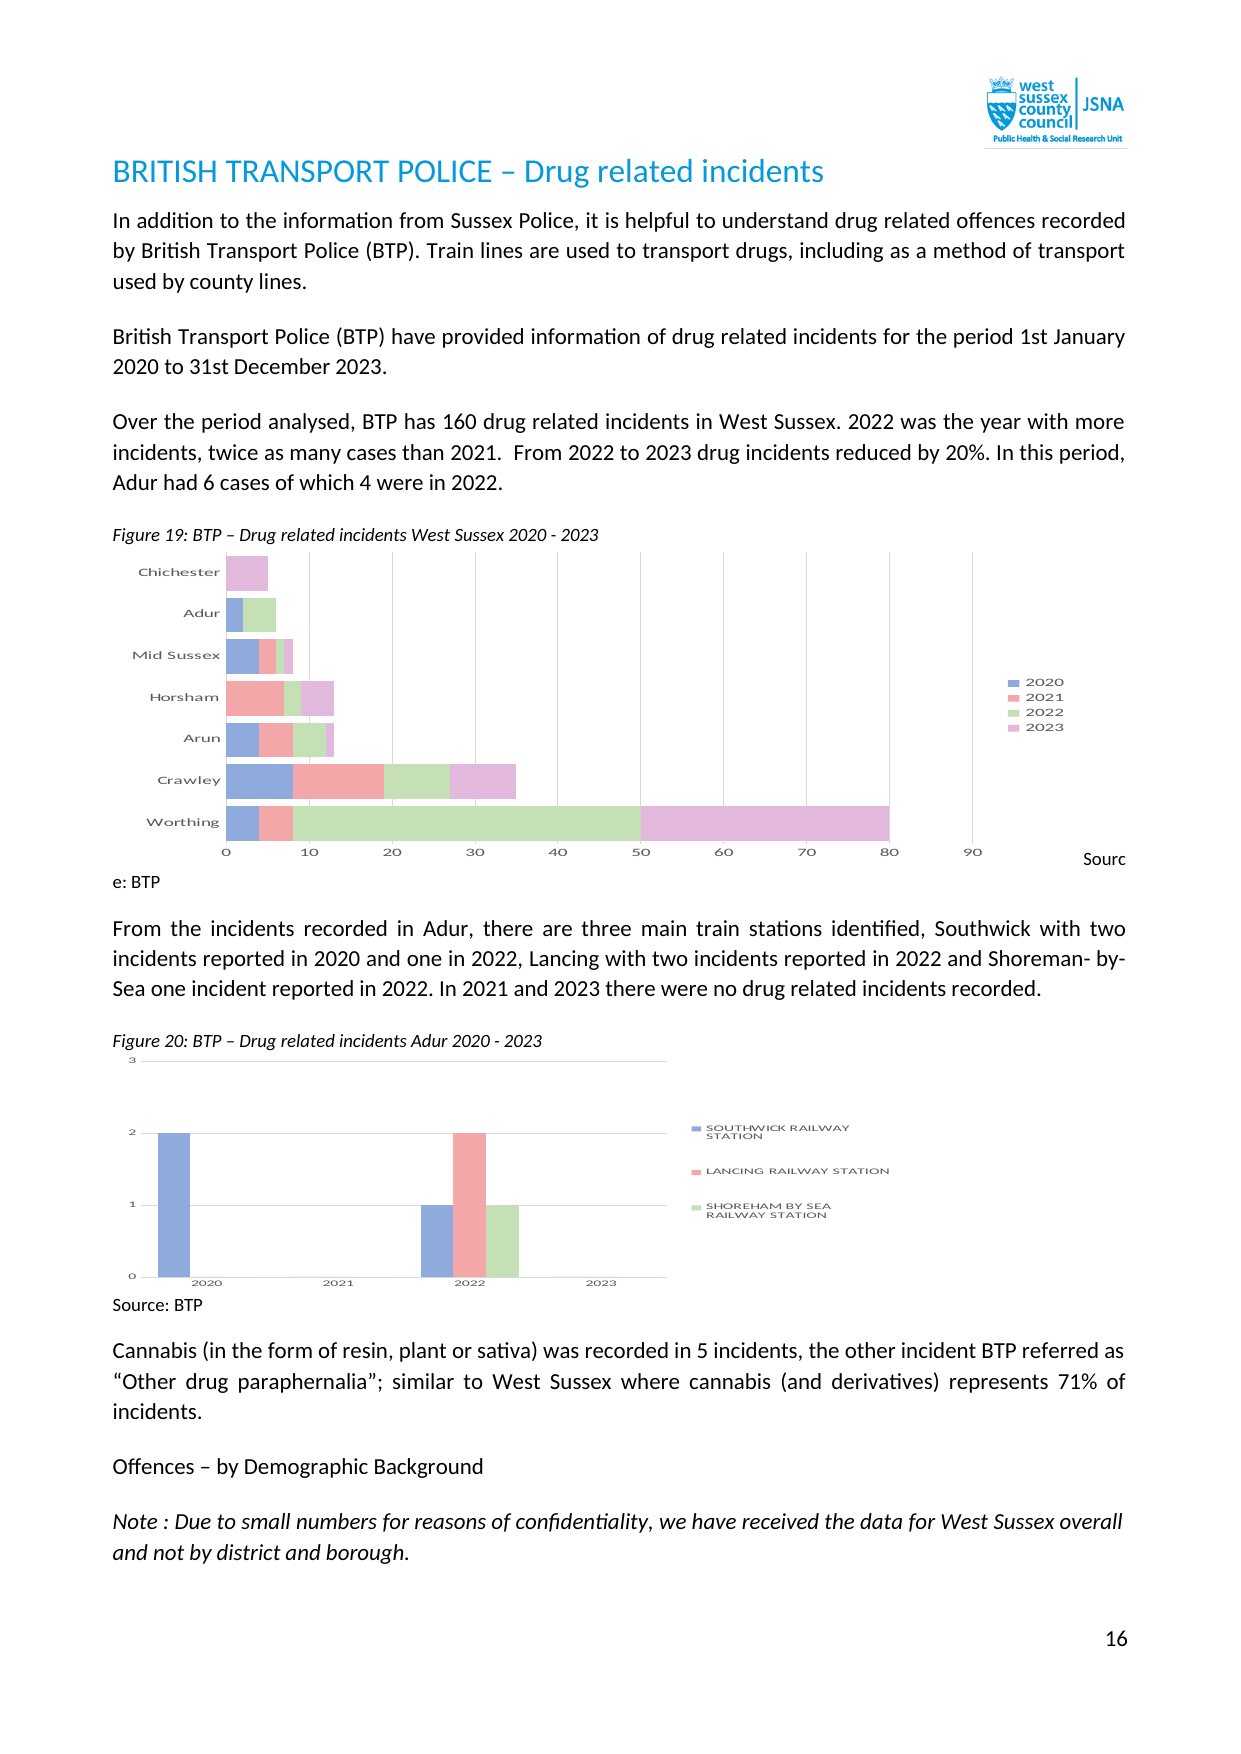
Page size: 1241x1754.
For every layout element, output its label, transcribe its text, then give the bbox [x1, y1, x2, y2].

text Figure 19: BTP – Drug related incidents West Sussex 2020 - 2023Source: BTP [112, 523, 1128, 893]
text British Transport Police (BTP) have provided information of drug related incidents for the period 1st January 2020 to 31st December 2023. [112, 322, 1128, 380]
text In addition to the information from Sussex Police, it is helpful to understand drug related offences recorded by British Transport Police (BTP). Train lines are used to transport drugs, including as a method of transport used by county lines. [112, 206, 1128, 295]
text From the incidents recorded in Adur, there are three main train stations identified, Southwick with two incidents reported in 2020 and one in 2022, Lancing with two incidents reported in 2022 and Shoreman- by-Sea one incident reported in 2022. In 2021 and 2023 there were no drug related incidents recorded. [112, 914, 1128, 1002]
text Figure 20: BTP – Drug related incidents Adur 2020 - 2023 [112, 1029, 1128, 1293]
text Note : Due to small numbers for reasons of confidentiality, we have received the data for West Sussex overall and not by district and borough. [112, 1507, 1128, 1566]
text Source: BTP [112, 1293, 1128, 1316]
text Cannabis (in the form of resin, plant or sativa) was recorded in 5 incidents, the other incident BTP referred as “Other drug paraphernalia”; similar to West Sussex where cannabis (and derivatives) represents 71% of incidents. [112, 1337, 1128, 1425]
text Over the period analysed, BTP has 160 drug related incidents in West Sussex. 2022 was the year with more incidents, twice as many cases than 2021. From 2022 to 2023 drug incidents reduced by 20%. In this period, Adur had 6 cases of which 4 were in 2022. [112, 407, 1128, 496]
subtitle BRITISH TRANSPORT POLICE – Drug related incidents [112, 150, 1128, 191]
picture [981, 73, 1128, 149]
text Offences – by Demographic Background [112, 1452, 1128, 1480]
